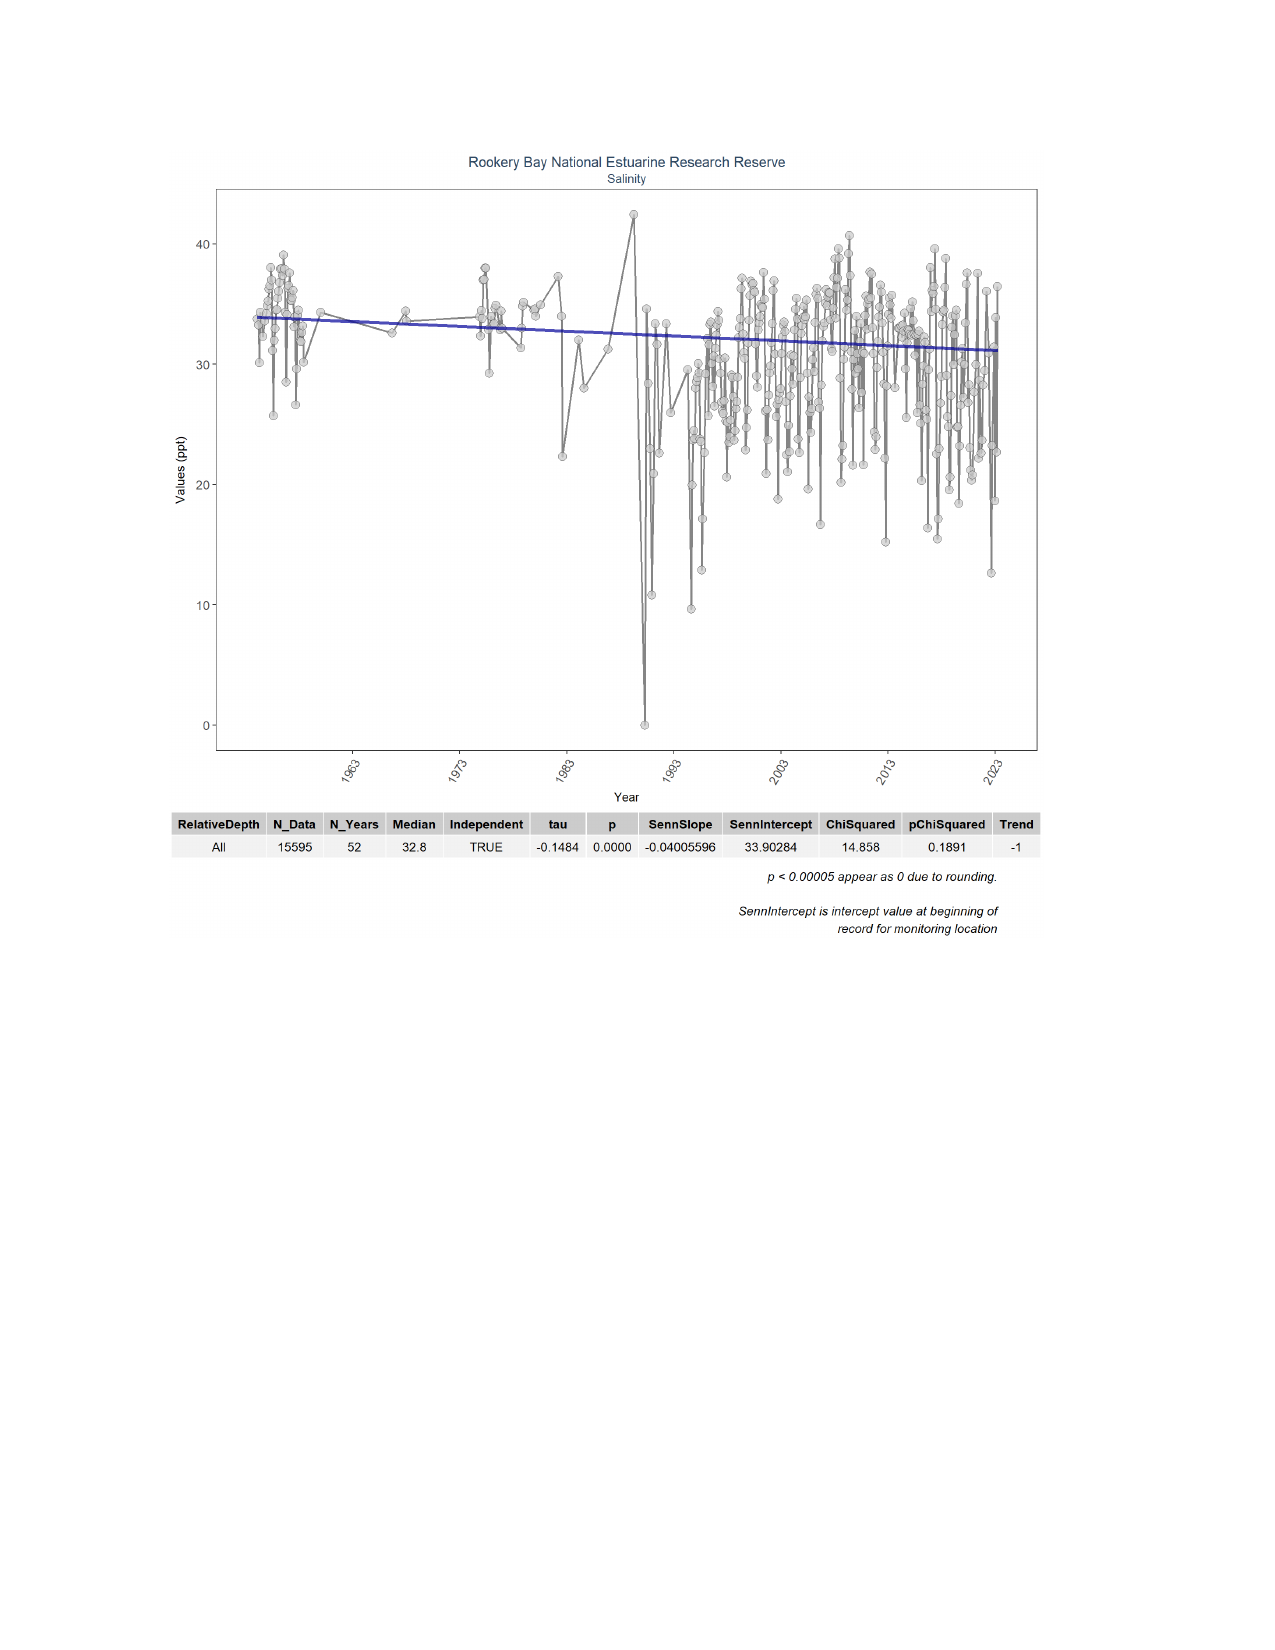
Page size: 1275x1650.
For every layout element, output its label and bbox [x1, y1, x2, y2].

picture [168, 150, 1044, 938]
